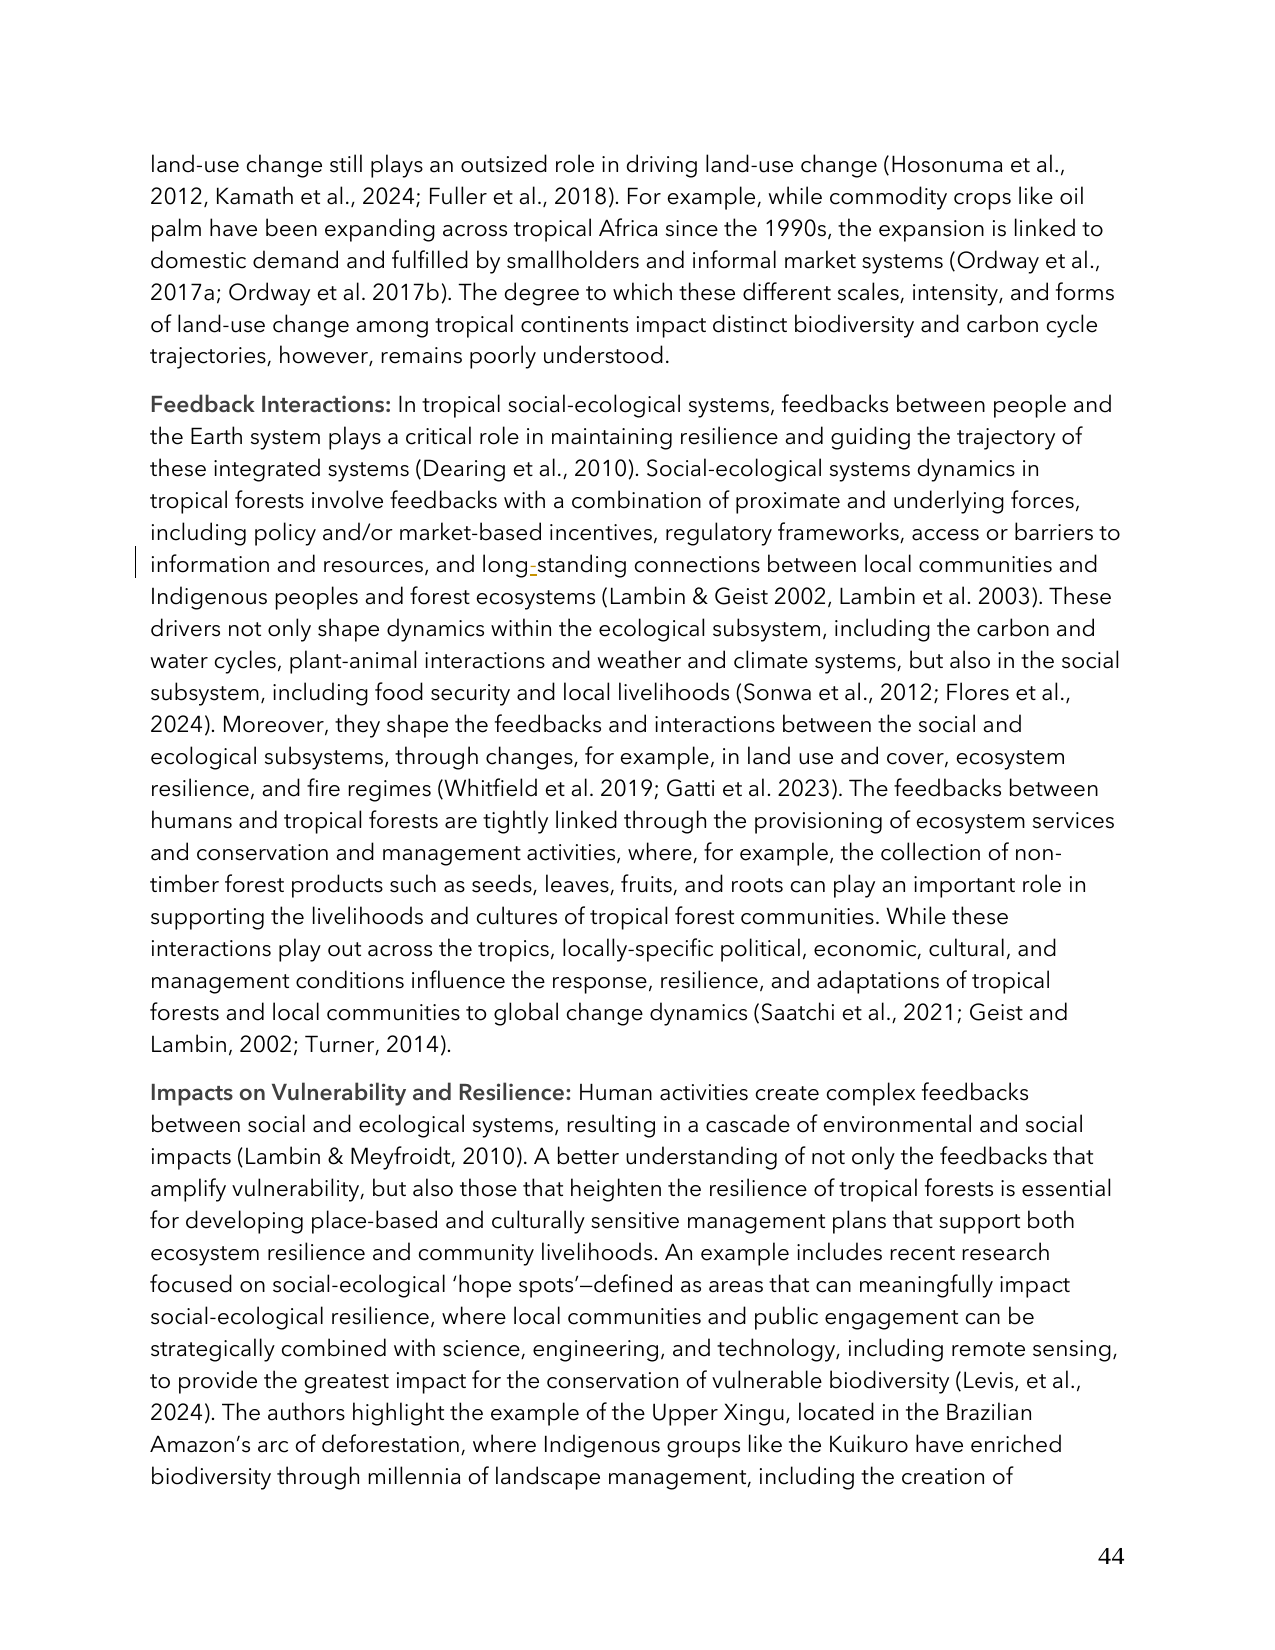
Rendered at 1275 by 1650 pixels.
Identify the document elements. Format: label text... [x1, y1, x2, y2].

text Feedback Interactions: In tropical social-ecological systems, feedbacks between people and the Earth system plays a critical role in maintaining resilience and guiding the trajectory of these integrated systems (Dearing et al., 2010). Social-ecological systems dynamics in tropical forests involve feedbacks with a combination of proximate and underlying forces, including policy and/or market-based incentives, regulatory frameworks, access or barriers to information and resources, and longstanding connections between local communities and Indigenous peoples and forest ecosystems (Lambin & Geist 2002, Lambin et al. 2003). These drivers not only shape dynamics within the ecological subsystem, including the carbon and water cycles, plant-animal interactions and weather and climate systems, but also in the social subsystem, including food security and local livelihoods (Sonwa et al., 2012; Flores et al., 2024). Moreover, they shape the feedbacks and interactions between the social and ecological subsystems, through changes, for example, in land use and cover, ecosystem resilience, and fire regimes (Whitfield et al. 2019; Gatti et al. 2023). The feedbacks between humans and tropical forests are tightly linked through the provisioning of ecosystem services and conservation and management activities, where, for example, the collection of non-timber forest products such as seeds, leaves, fruits, and roots can play an important role in supporting the livelihoods and cultures of tropical forest communities. While these interactions play out across the tropics, locally-specific political, economic, cultural, and management conditions influence the response, resilience, and adaptations of tropical forests and local communities to global change dynamics (Saatchi et al., 2021; Geist and Lambin, 2002; Turner, 2014). [150, 391, 1125, 1058]
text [150, 150, 1125, 370]
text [150, 1079, 1125, 1490]
